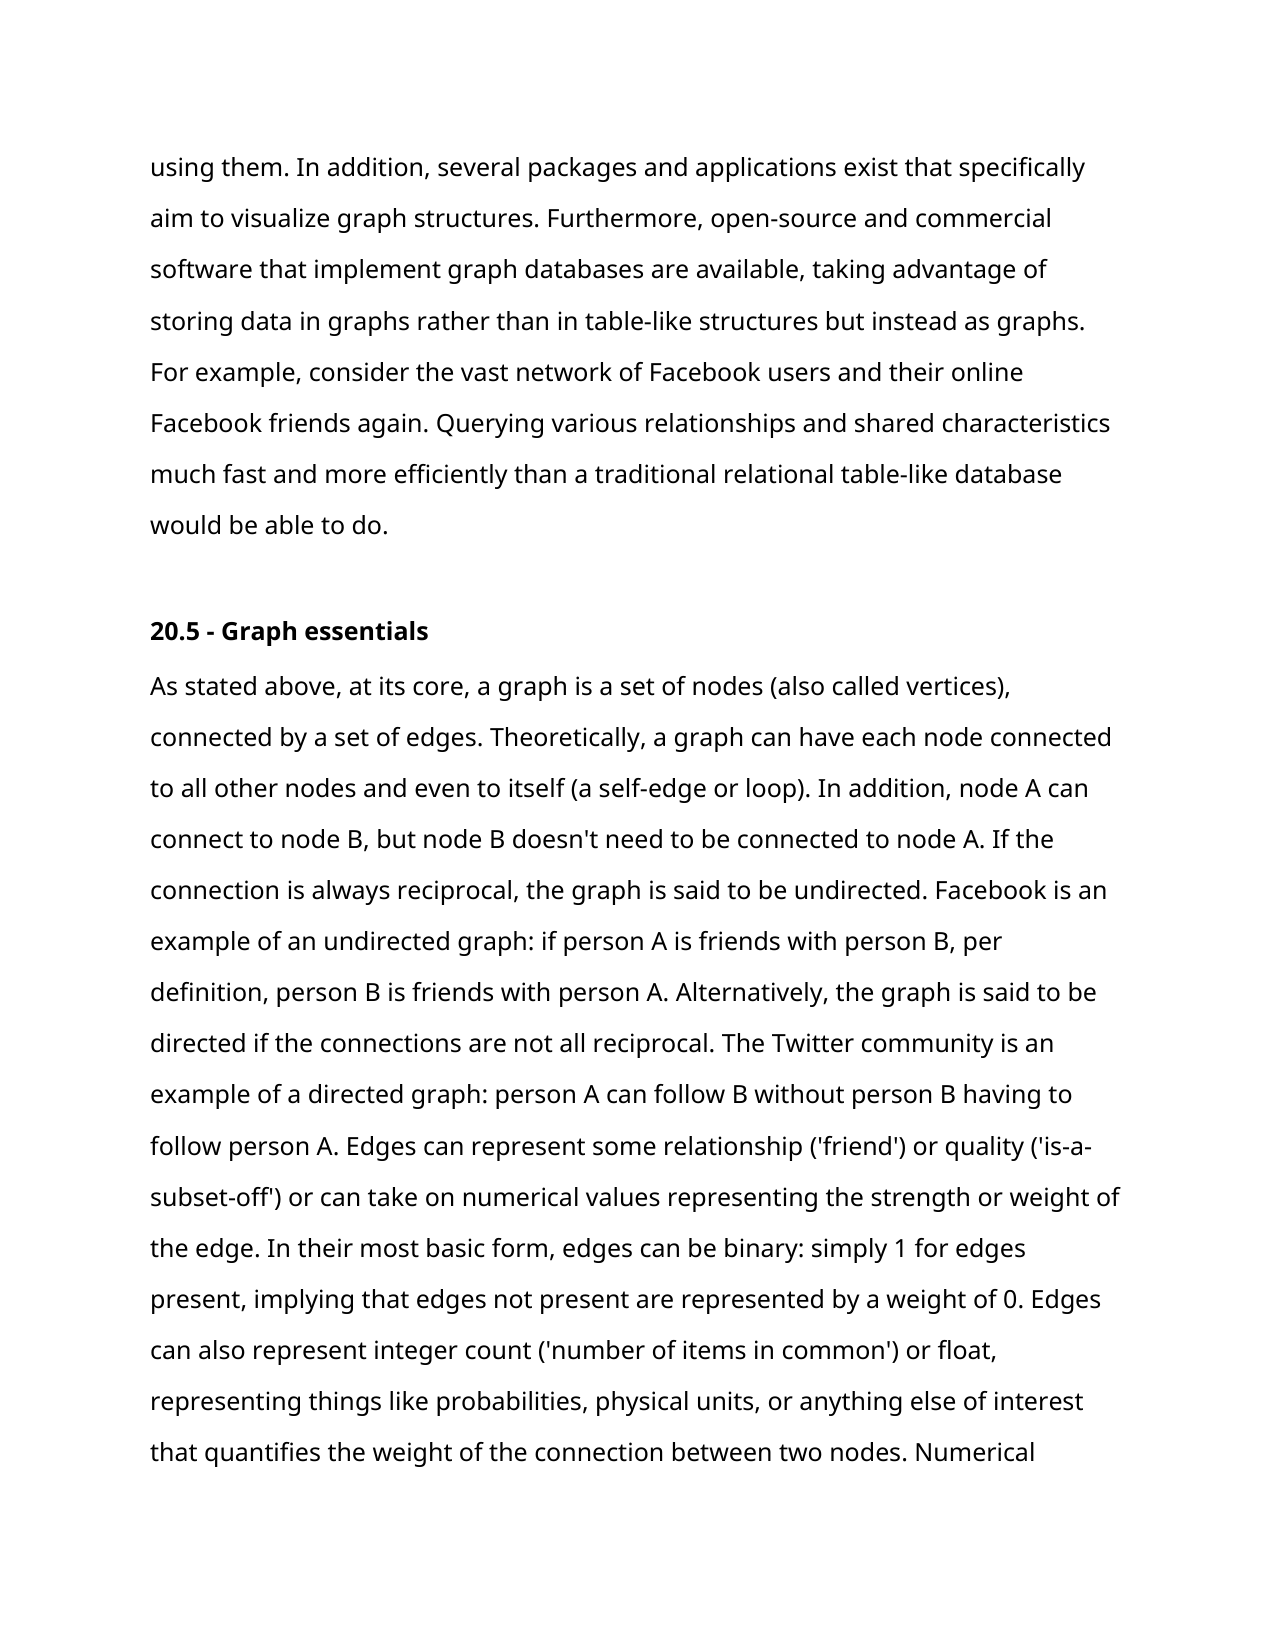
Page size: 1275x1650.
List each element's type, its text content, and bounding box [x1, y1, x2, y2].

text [150, 669, 1125, 1468]
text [150, 150, 1125, 541]
subtitle 20.5 - Graph essentials [150, 613, 1125, 648]
